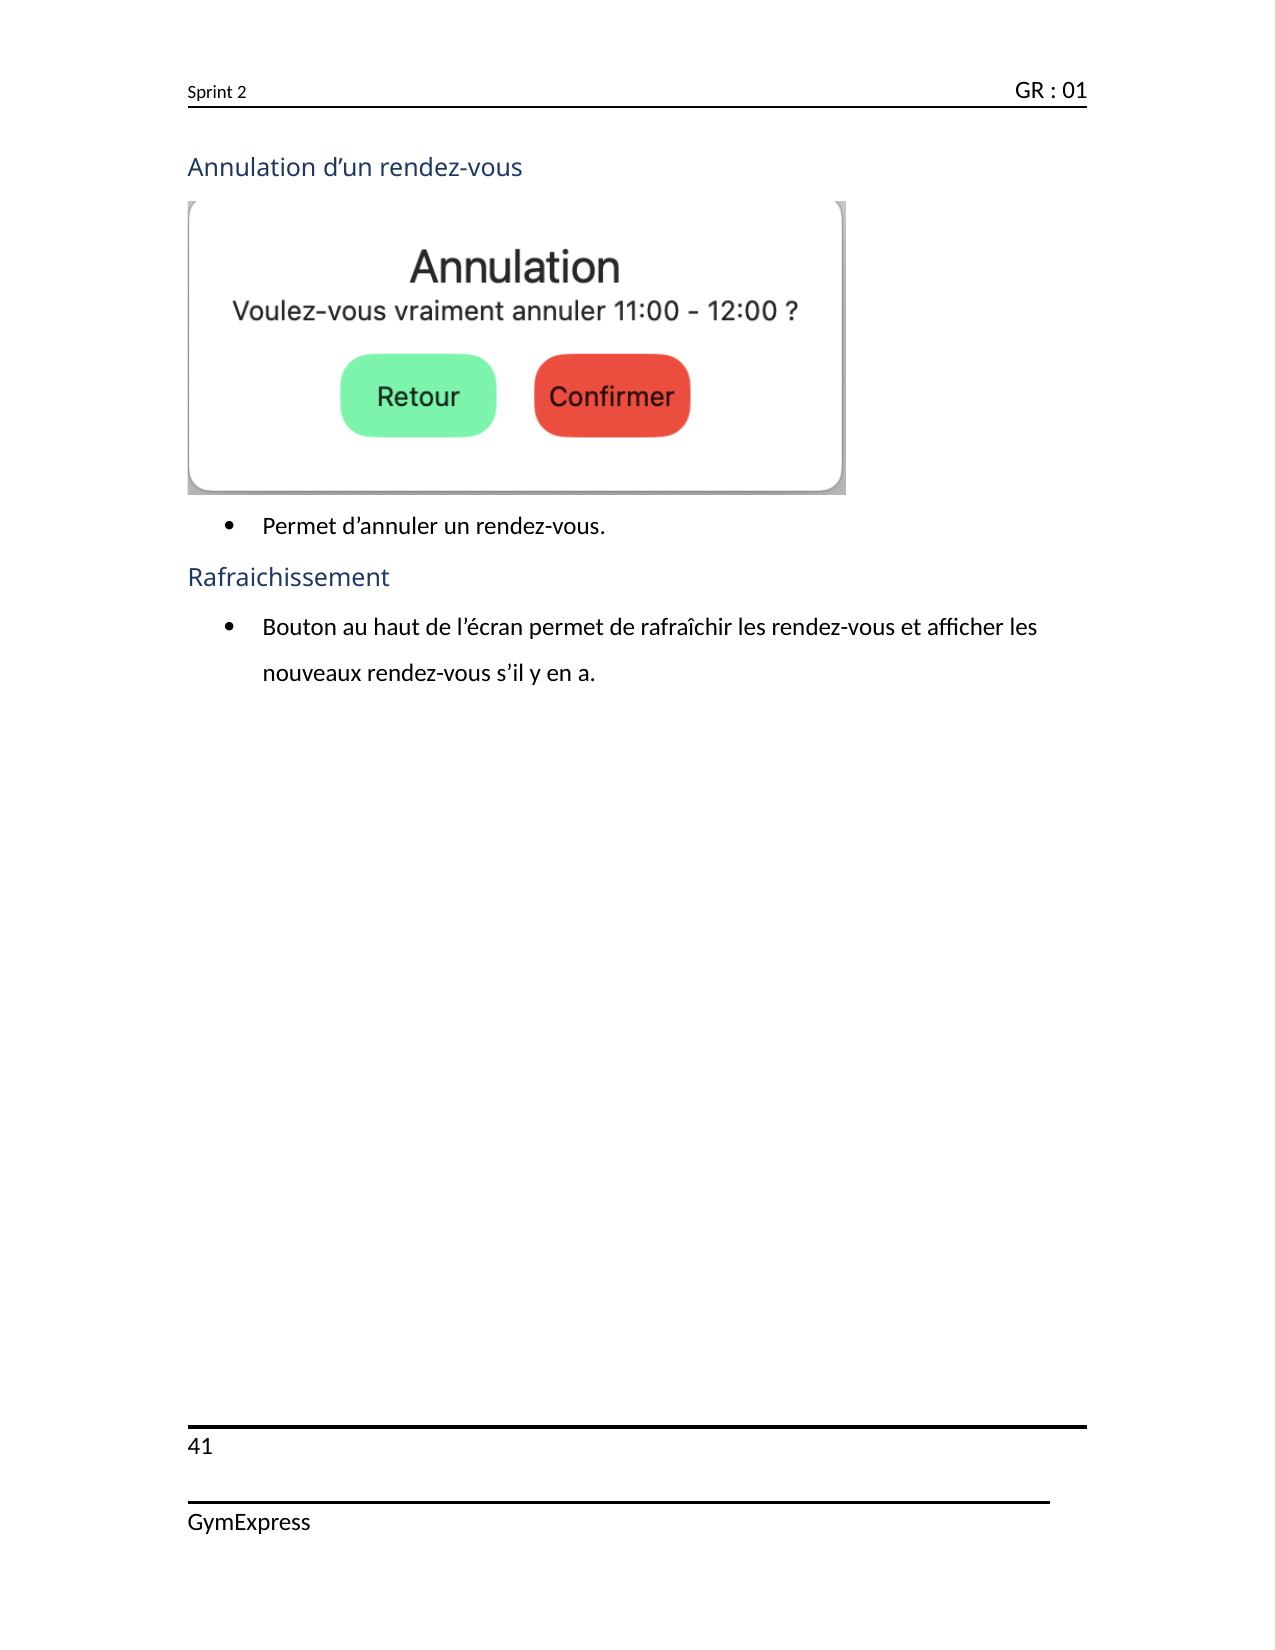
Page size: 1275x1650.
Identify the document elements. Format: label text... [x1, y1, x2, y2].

list Bouton au haut de l’écran permet de rafraîchir les rendez-vous et afficher les nouveaux rendez-vous s’il y en a. [225, 611, 1087, 687]
subtitle Annulation d’un rendez-vous [187, 150, 1087, 184]
subtitle Rafraichissement [187, 560, 1087, 594]
picture [187, 201, 846, 495]
list Permet d’annuler un rendez-vous. [225, 510, 1087, 541]
